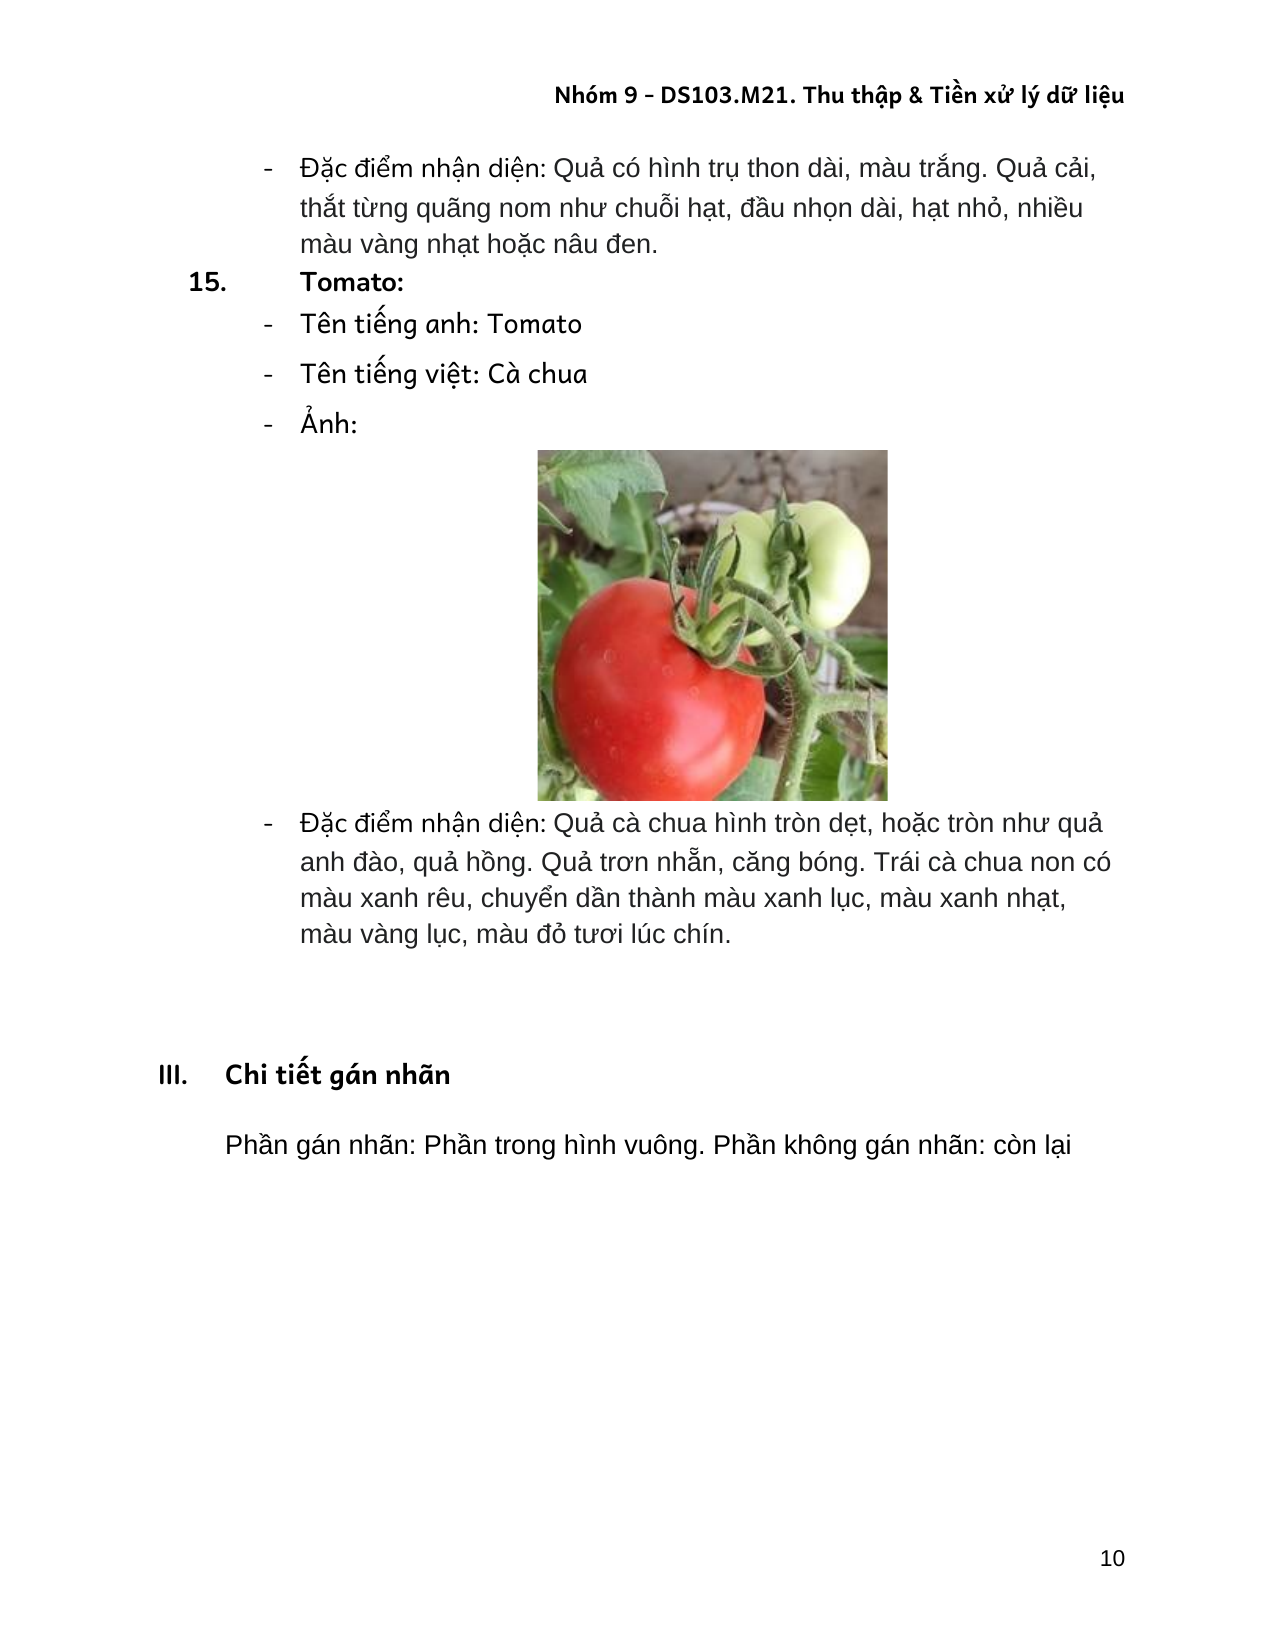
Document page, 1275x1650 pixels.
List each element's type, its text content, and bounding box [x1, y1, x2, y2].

picture [537, 450, 888, 801]
subtitle Chi tiết gán nhãn [187, 1051, 1125, 1095]
list Đặc điểm nhận diện: Quả có hình trụ thon dài, màu trắng. Quả cải, thắt từng quãng nom như chuỗi hạt, đầu nhọn dài, hạt nhỏ, nhiều màu vàng nhạt hoặc nâu đen. [262, 150, 1125, 259]
list Tên tiếng anh: Tomato [262, 301, 1125, 344]
text Phần gán nhãn: Phần trong hình vuông. Phần không gán nhãn: còn lại [225, 1129, 1125, 1160]
list Ảnh: [262, 401, 1125, 444]
subtitle Tomato: [187, 263, 1125, 301]
list Đặc điểm nhận diện: Quả cà chua hình tròn dẹt, hoặc tròn như quả anh đào, quả hồng. Quả trơn nhẵn, căng bóng. Trái cà chua non có màu xanh rêu, chuyển dần thành màu xanh lục, màu xanh nhạt, màu vàng lục, màu đỏ tươi lúc chín. [262, 805, 1125, 949]
list Tên tiếng việt: Cà chua [262, 351, 1125, 394]
